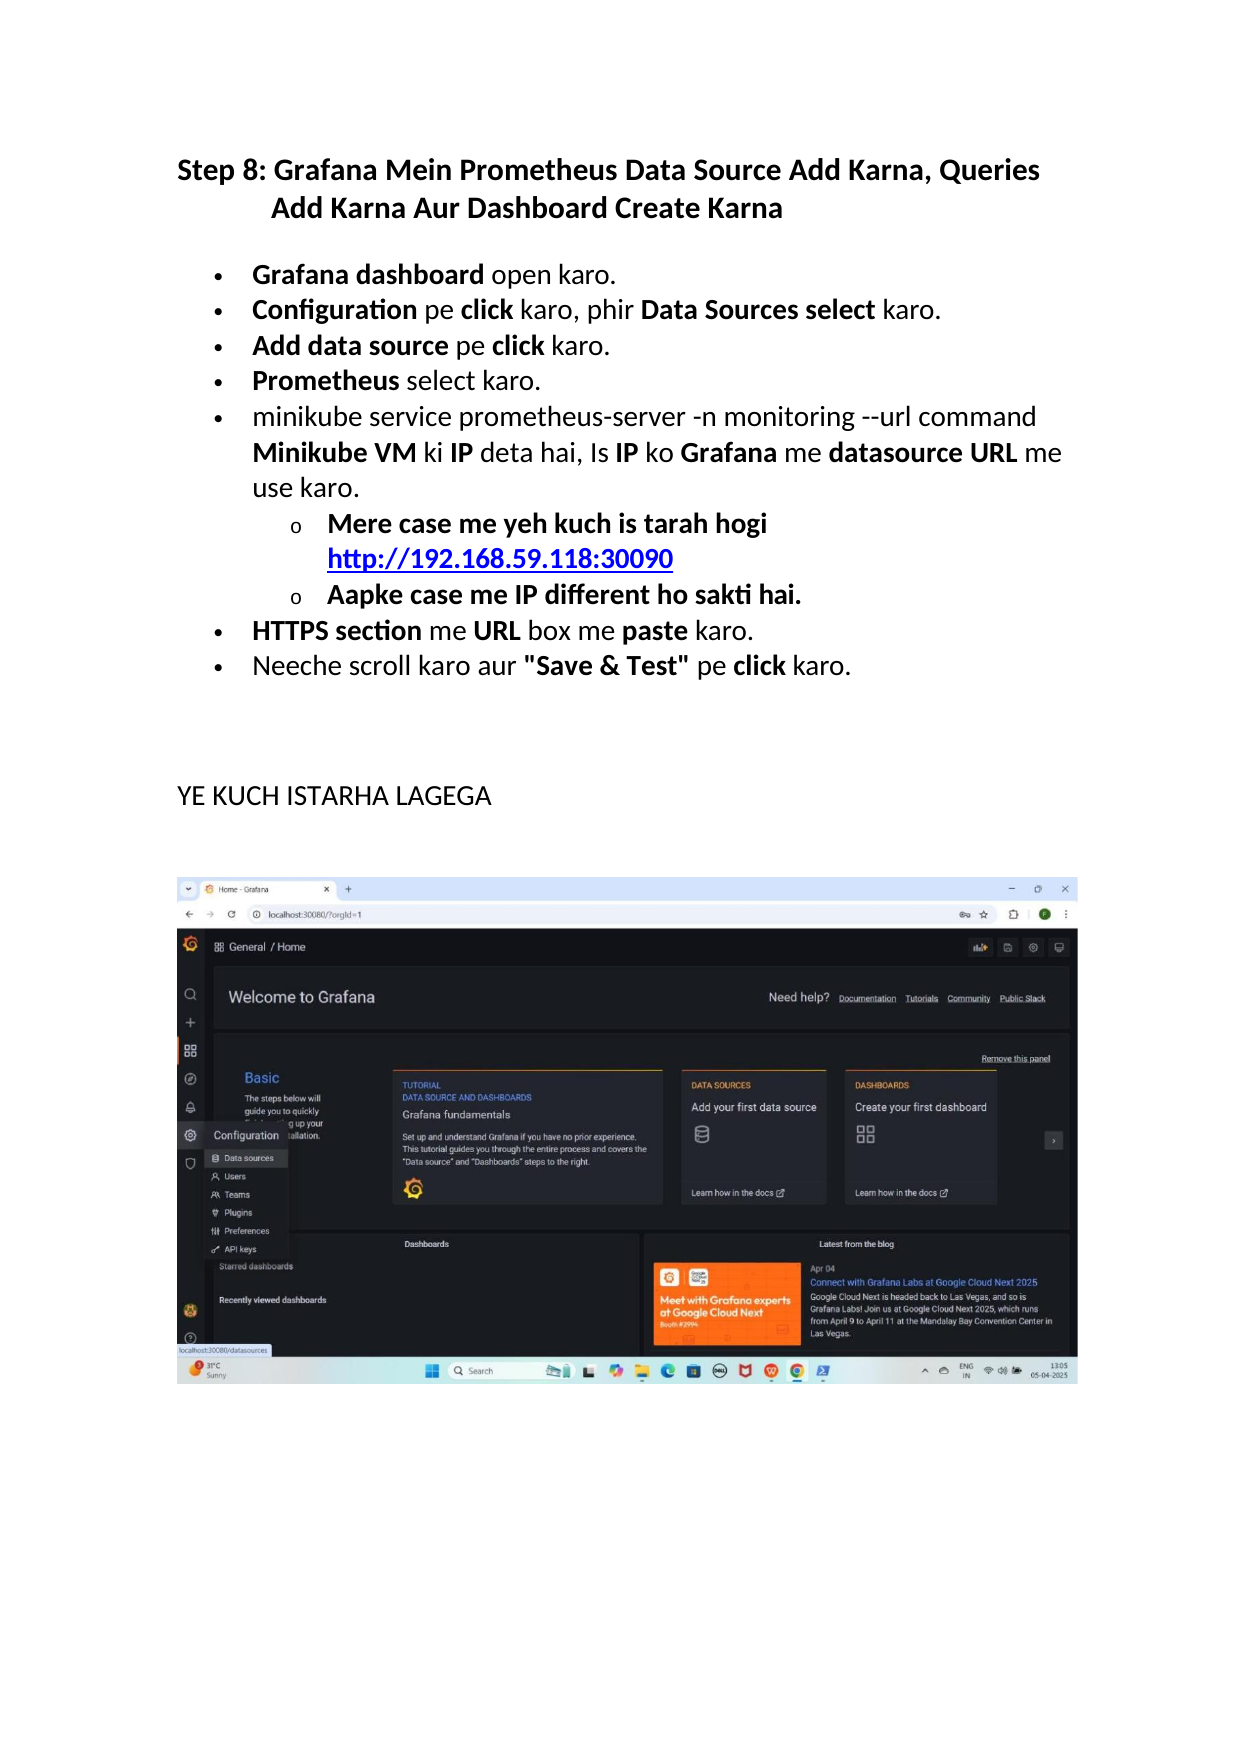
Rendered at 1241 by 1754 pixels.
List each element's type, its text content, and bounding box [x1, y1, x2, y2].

text YE KUCH ISTARHA LAGEGA [177, 777, 1152, 812]
list minikube service prometheus-server -n monitoring --url command Minikube VM ki IP deta hai, Is IP ko Grafana me datasource URL me use karo. [214, 398, 1062, 505]
subtitle Aapke case me IP different ho sakti hai. [289, 576, 1152, 612]
list Configuration pe click karo, phir Data Sources select karo. [214, 291, 1152, 327]
list Add data source pe click karo. [214, 327, 1152, 362]
list HTTPS section me URL box me paste karo. [214, 612, 1152, 647]
list Mere case me yeh kuch is tarah hogi http://192.168.59.118:30090 [289, 505, 767, 576]
picture [177, 877, 1078, 1384]
list Prometheus select karo. [214, 362, 1152, 398]
subtitle Step 8: Grafana Mein Prometheus Data Source Add Karna, Queries Add Karna Aur Dashboard Create Karna [177, 150, 1084, 227]
list Neeche scroll karo aur "Save & Test" pe click karo. [214, 647, 1152, 683]
list Grafana dashboard open karo. [214, 256, 1152, 291]
